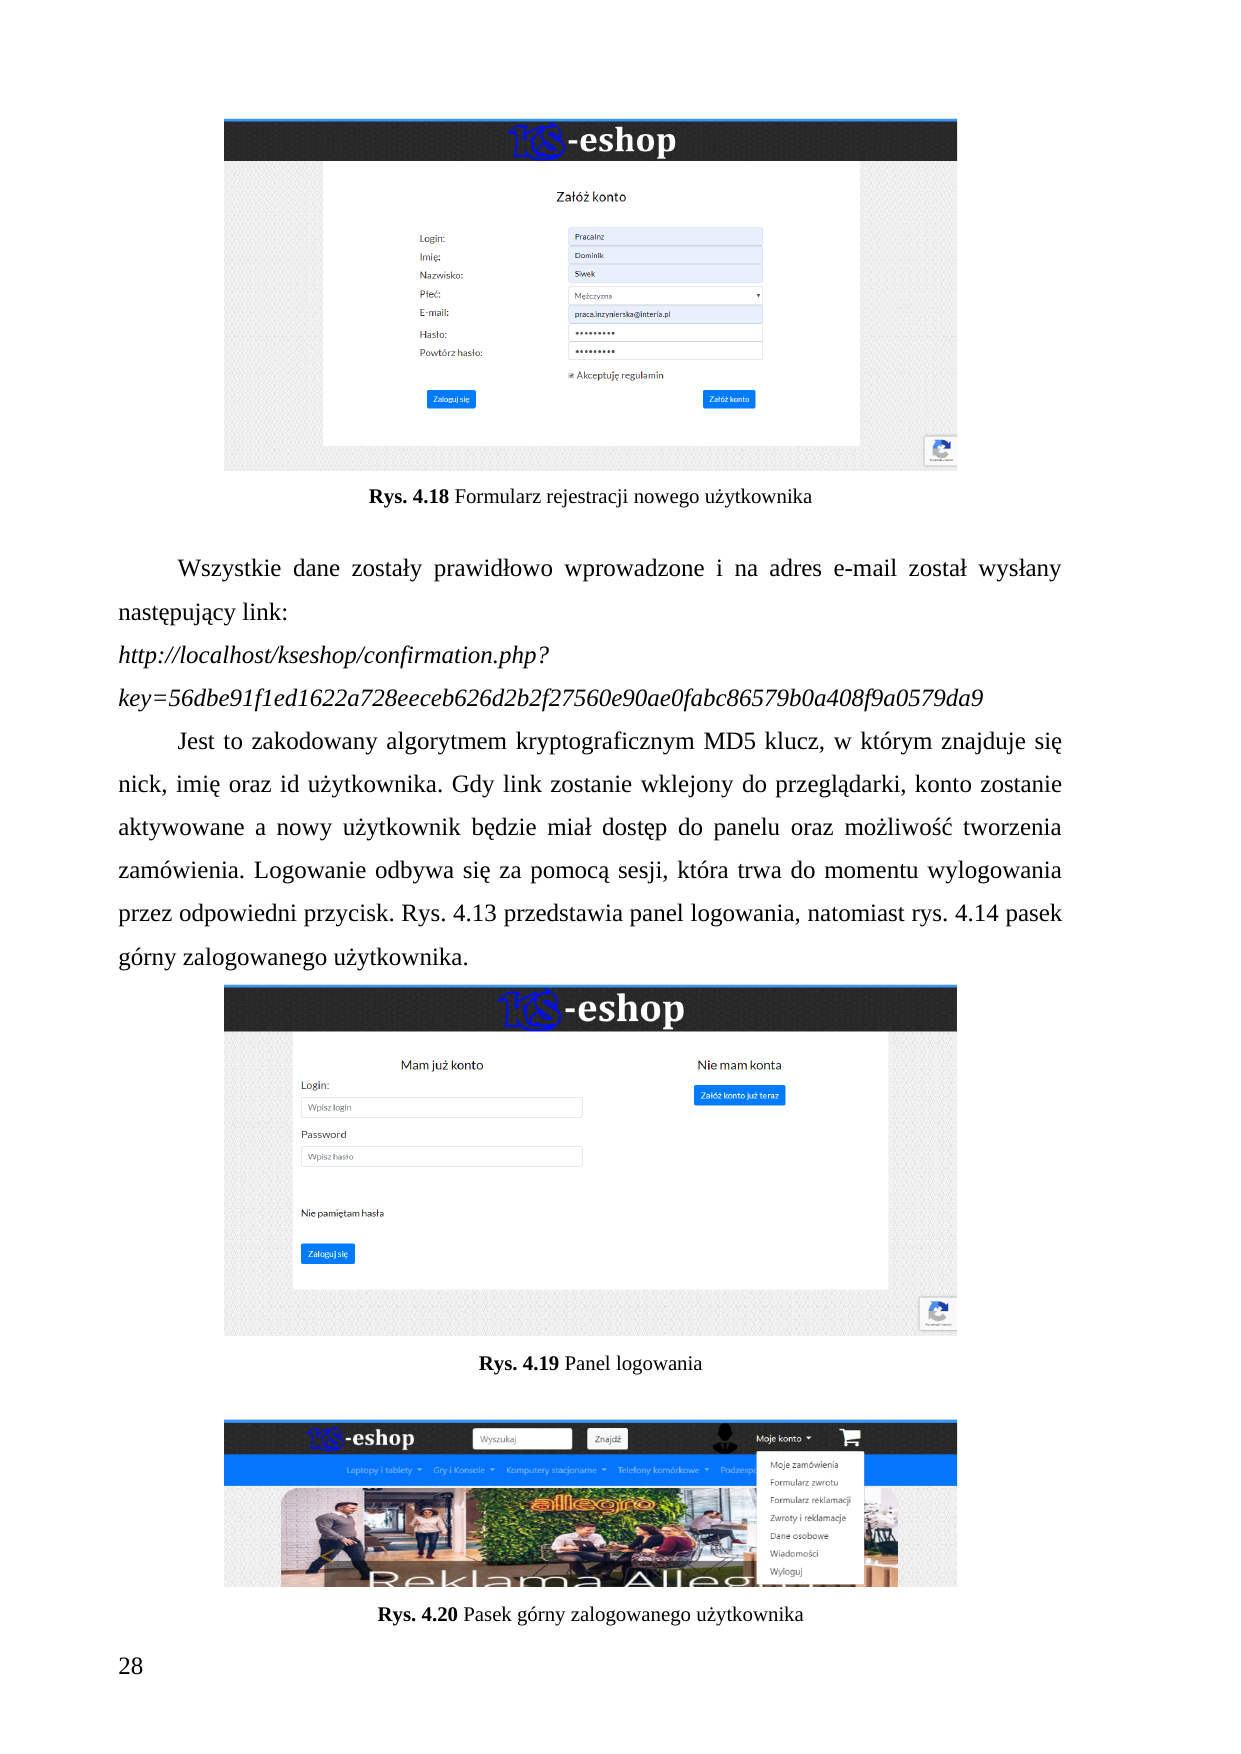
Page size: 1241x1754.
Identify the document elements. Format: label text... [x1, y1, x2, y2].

text Wszystkie dane zostały prawidłowo wprowadzone i na adres e-mail został wysłany następujący link: http://localhost/kseshop/confirmation.php? key=56dbe91f1ed1622a728eeceb626d2b2f27560e90ae0fabc86579b0a408f9a0579da9 [118, 553, 1063, 712]
text Jest to zakodowany algorytmem kryptograficznym MD5 klucz, w którym znajduje się nick, imię oraz id użytkownika. Gdy link zostanie wklejony do przeglądarki, konto zostanie aktywowane a nowy użytkownik będzie miał dostęp do panelu oraz możliwość tworzenia zamówienia. Logowanie odbywa się za pomocą sesji, która trwa do momentu wylogowania przez odpowiedni przycisk. Rys. 4.13 przedstawia panel logowania, natomiast rys. 4.14 pasek górny zalogowanego użytkownika. [118, 726, 1063, 970]
picture [224, 118, 958, 471]
picture [224, 1419, 958, 1587]
picture [224, 984, 958, 1336]
